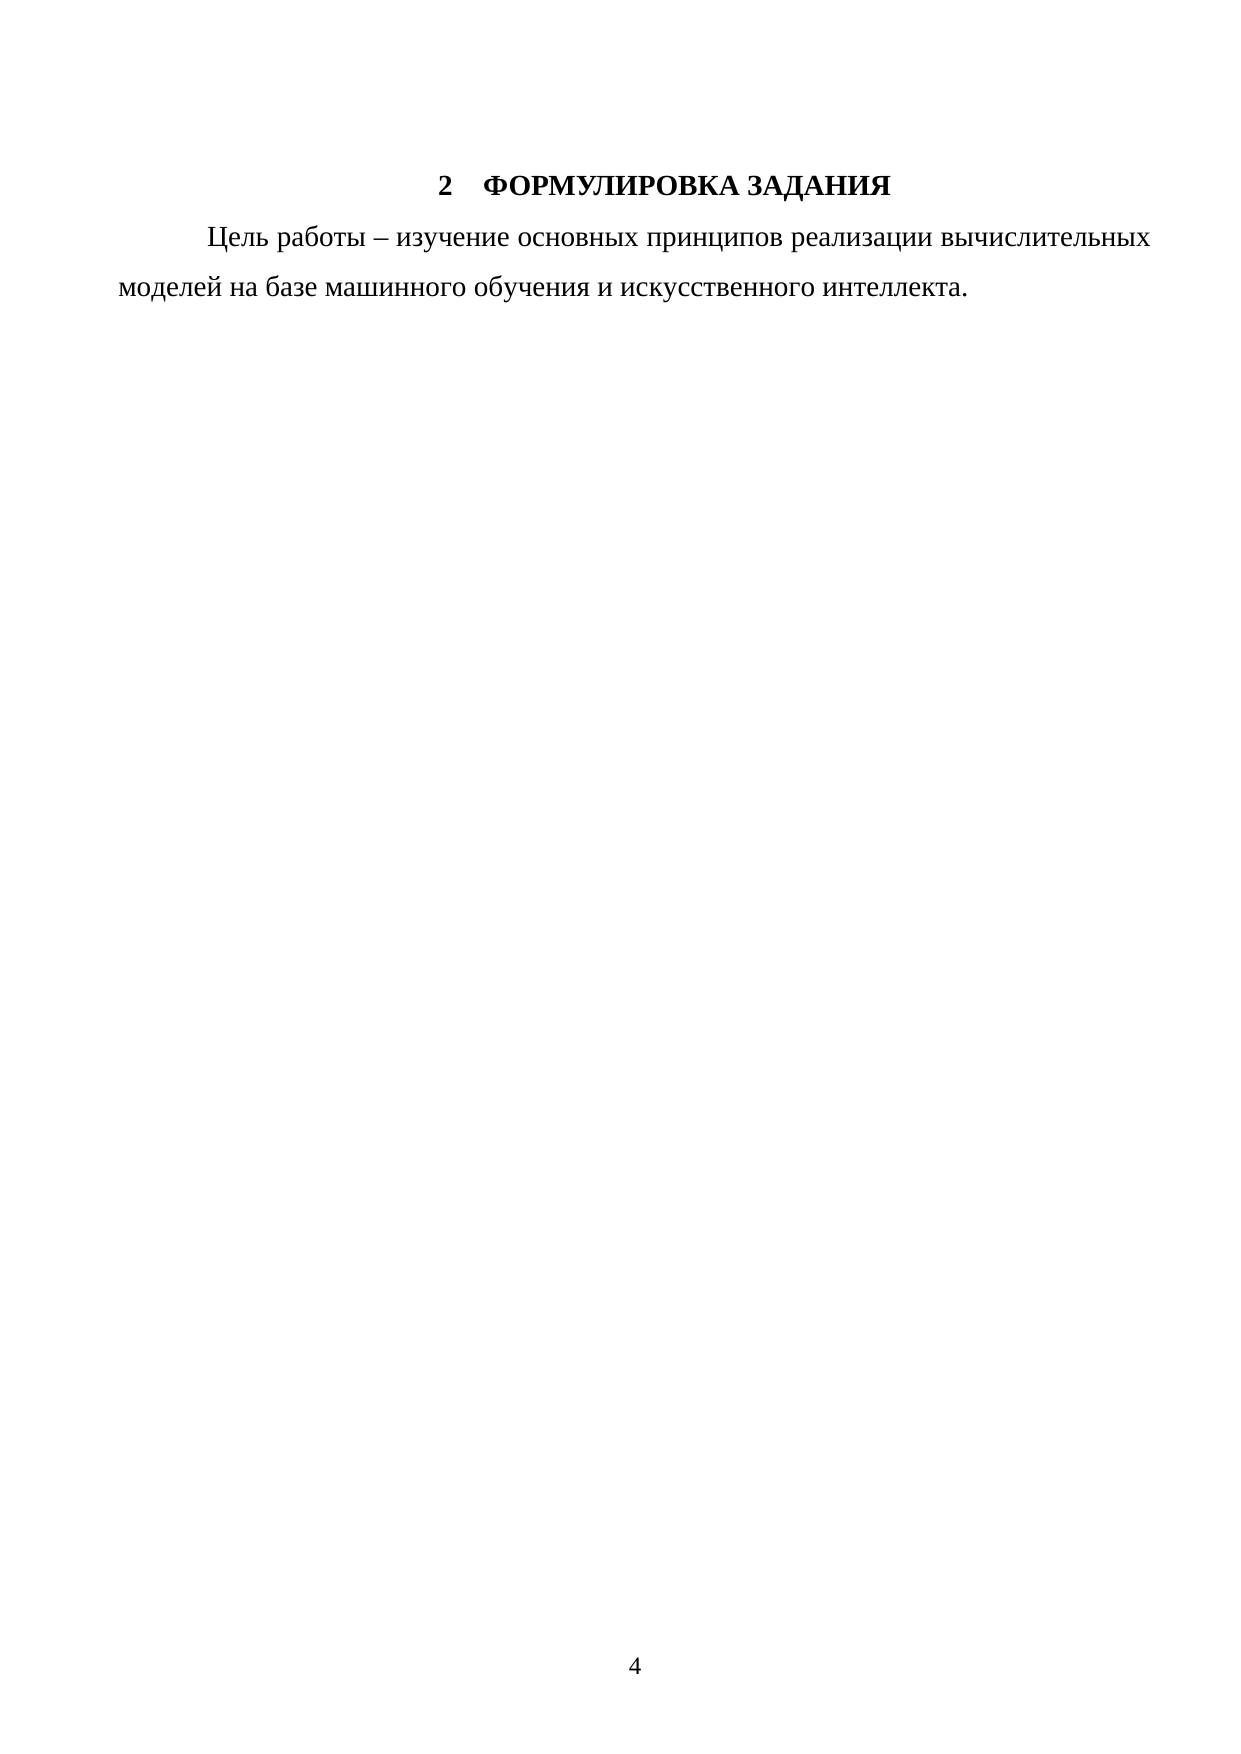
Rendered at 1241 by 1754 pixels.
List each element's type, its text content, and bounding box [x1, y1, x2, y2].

subtitle Формулировка задания [177, 168, 1152, 202]
text Цель работы – изучение основных принципов реализации вычислительных моделей на базе машинного обучения и искусственного интеллекта. [118, 219, 1152, 303]
